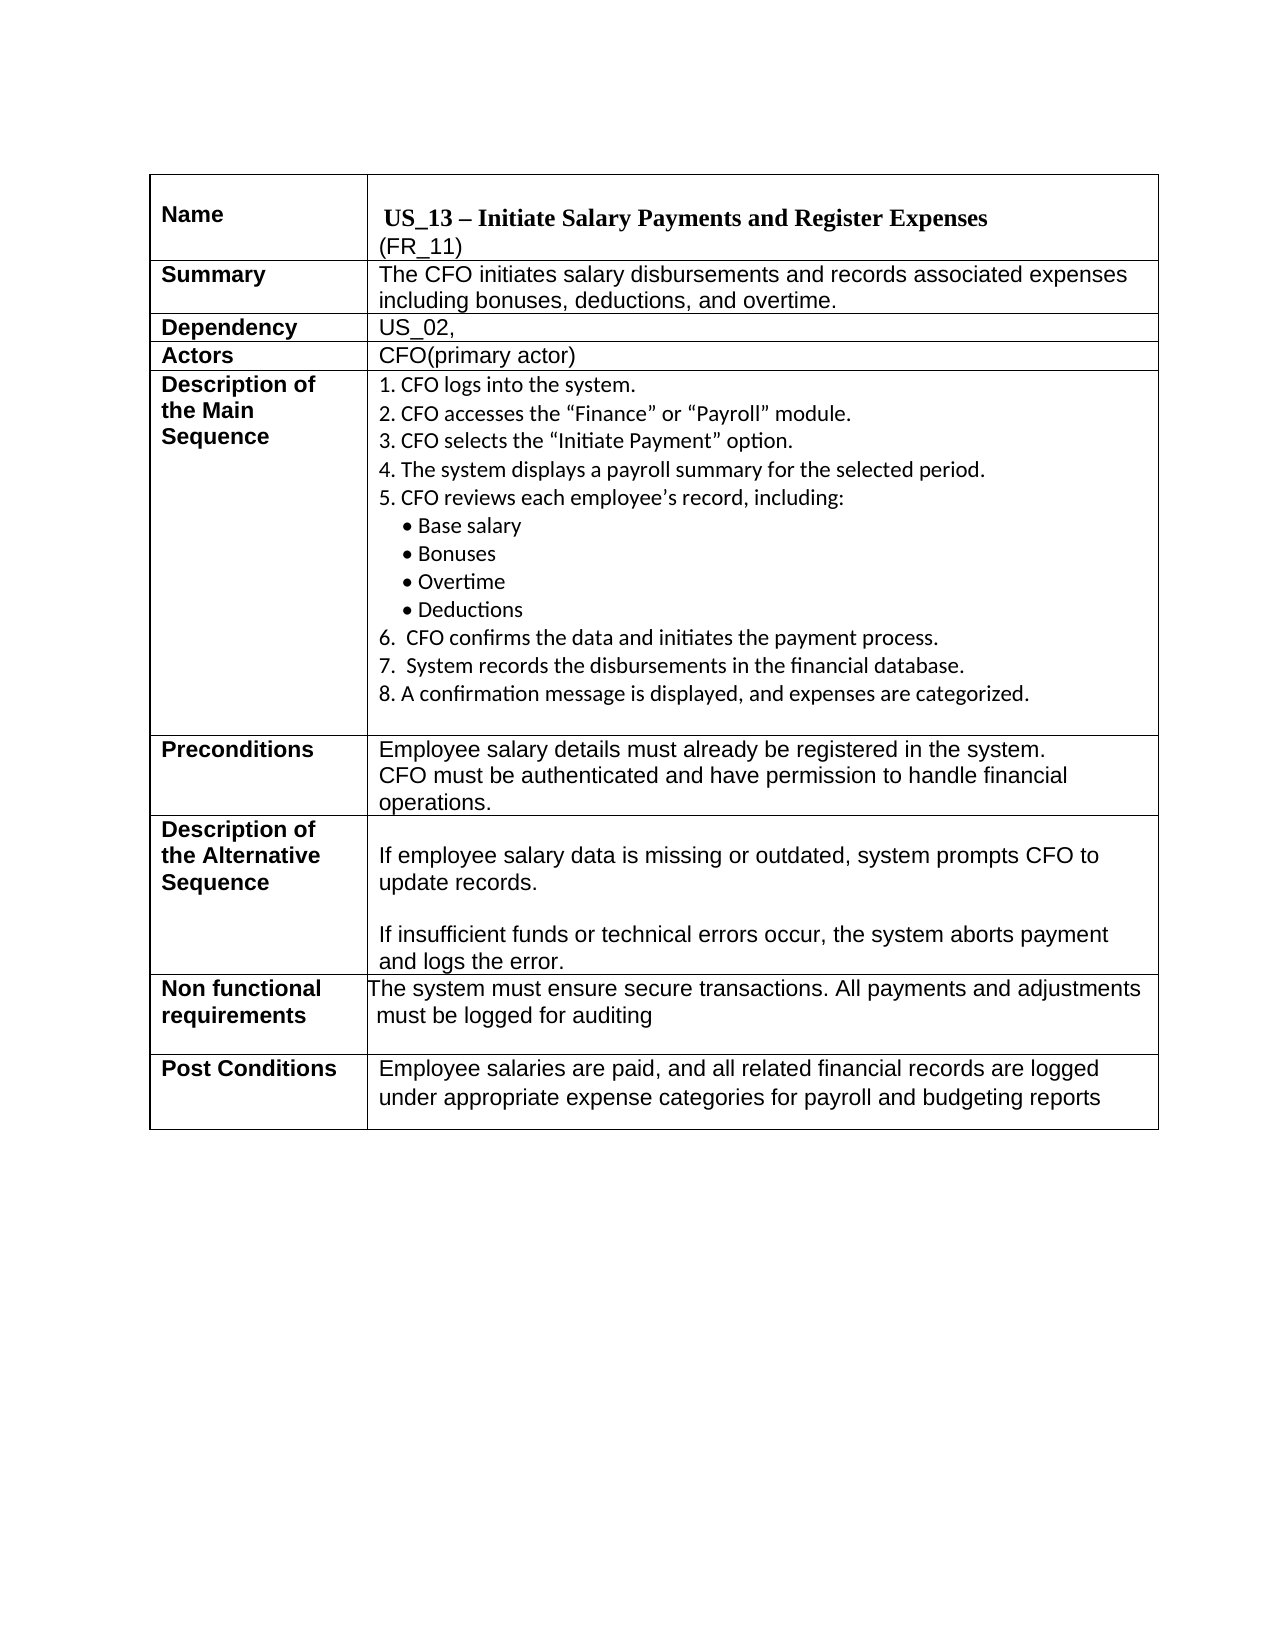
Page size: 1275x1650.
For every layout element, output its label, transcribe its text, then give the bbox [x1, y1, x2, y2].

table_cell Description of the Alternative Sequence [151, 816, 367, 974]
table_cell Post Conditions [151, 1055, 367, 1129]
table_cell Description of the Main Sequence [151, 371, 367, 735]
table_cell Non functional requirements [151, 975, 367, 1054]
table_cell US_02, [368, 314, 1158, 341]
table_cell 1. CFO logs into the system. 2. CFO accesses the “Finance” or “Payroll” module. 3. CFO selects the “Initiate Payment” option. 4. The system displays a payroll summary for the selected period. 5. CFO reviews each employee’s record, including: • Base salary • Bonuses • Overtime • Deductions 6. CFO confirms the data and initiates the payment process. 7. System records the disbursements in the financial database. 8. A confirmation message is displayed, and expenses are categorized. [368, 371, 1158, 735]
table_cell Summary [151, 261, 367, 313]
table_cell The CFO initiates salary disbursements and records associated expenses including bonuses, deductions, and overtime. [368, 261, 1158, 313]
table_header (FR_11) [368, 175, 1158, 259]
table_header Name [151, 175, 367, 259]
table_cell Preconditions [151, 736, 367, 815]
table_cell Actors [151, 342, 367, 369]
table_cell Employee salary details must already be registered in the system. CFO must be authenticated and have permission to handle financial operations. [368, 736, 1158, 815]
table_cell Employee salaries are paid, and all related financial records are logged under appropriate expense categories for payroll and budgeting reports [368, 1055, 1158, 1129]
table_cell The system must ensure secure transactions. All payments and adjustments must be logged for auditing [368, 975, 1158, 1054]
table_cell If employee salary data is missing or outdated, system prompts CFO to update records. If insufficient funds or technical errors occur, the system aborts payment and logs the error. [368, 816, 1158, 974]
table_cell Dependency [151, 314, 367, 341]
table_cell CFO(primary actor) [368, 342, 1158, 369]
